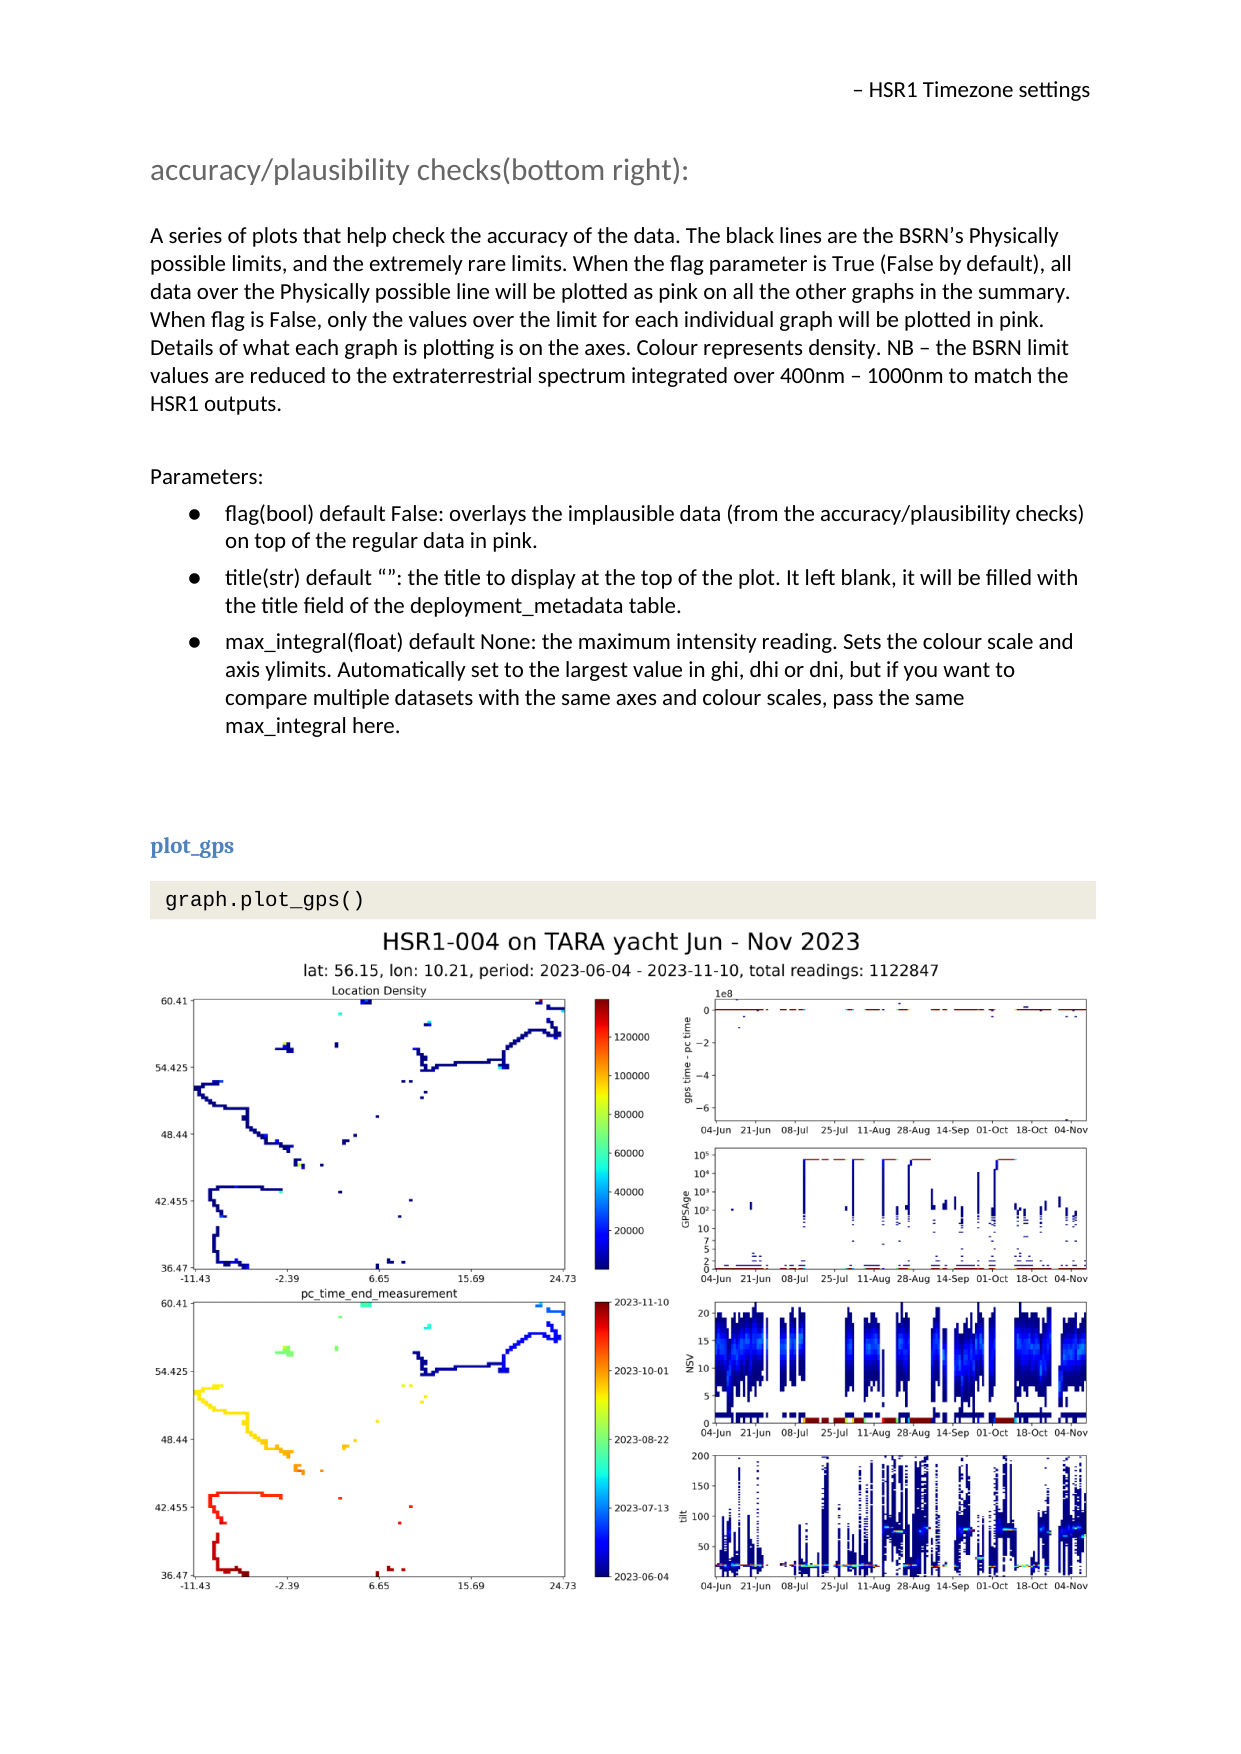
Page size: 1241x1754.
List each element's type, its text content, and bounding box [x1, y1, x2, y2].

picture [150, 927, 1091, 1594]
subtitle accuracy/plausibility checks(bottom right): [150, 150, 1090, 188]
subtitle plot_gps [150, 833, 1090, 859]
list flag(bool) default False: overlays the implausible data (from the accuracy/plausibility checks) on top of the regular data in pink. [187, 499, 1090, 555]
text A series of plots that help check the accuracy of the data. The black lines are the BSRN’s Physically possible limits, and the extremely rare limits. When the flag parameter is True (False by default), all data over the Physically possible line will be plotted as pink on all the other graphs in the summary. When flag is False, only the values over the limit for each individual graph will be plotted in pink. Details of what each graph is plotting is on the axes. Colour represents density. NB – the BSRN limit values are reduced to the extraterrestrial spectrum integrated over 400nm – 1000nm to match the HSR1 outputs. [150, 221, 1090, 418]
list title(str) default “”: the title to display at the top of the plot. It left blank, it will be filled with the title field of the deployment_metadata table. [187, 563, 1090, 619]
text Parameters: [150, 462, 1090, 490]
list max_integral(float) default None: the maximum intensity reading. Sets the colour scale and axis ylimits. Automatically set to the largest value in ghi, dhi or dni, but if you want to compare multiple datasets with the same axes and colour scales, pass the same max_integral here. [187, 627, 1090, 739]
